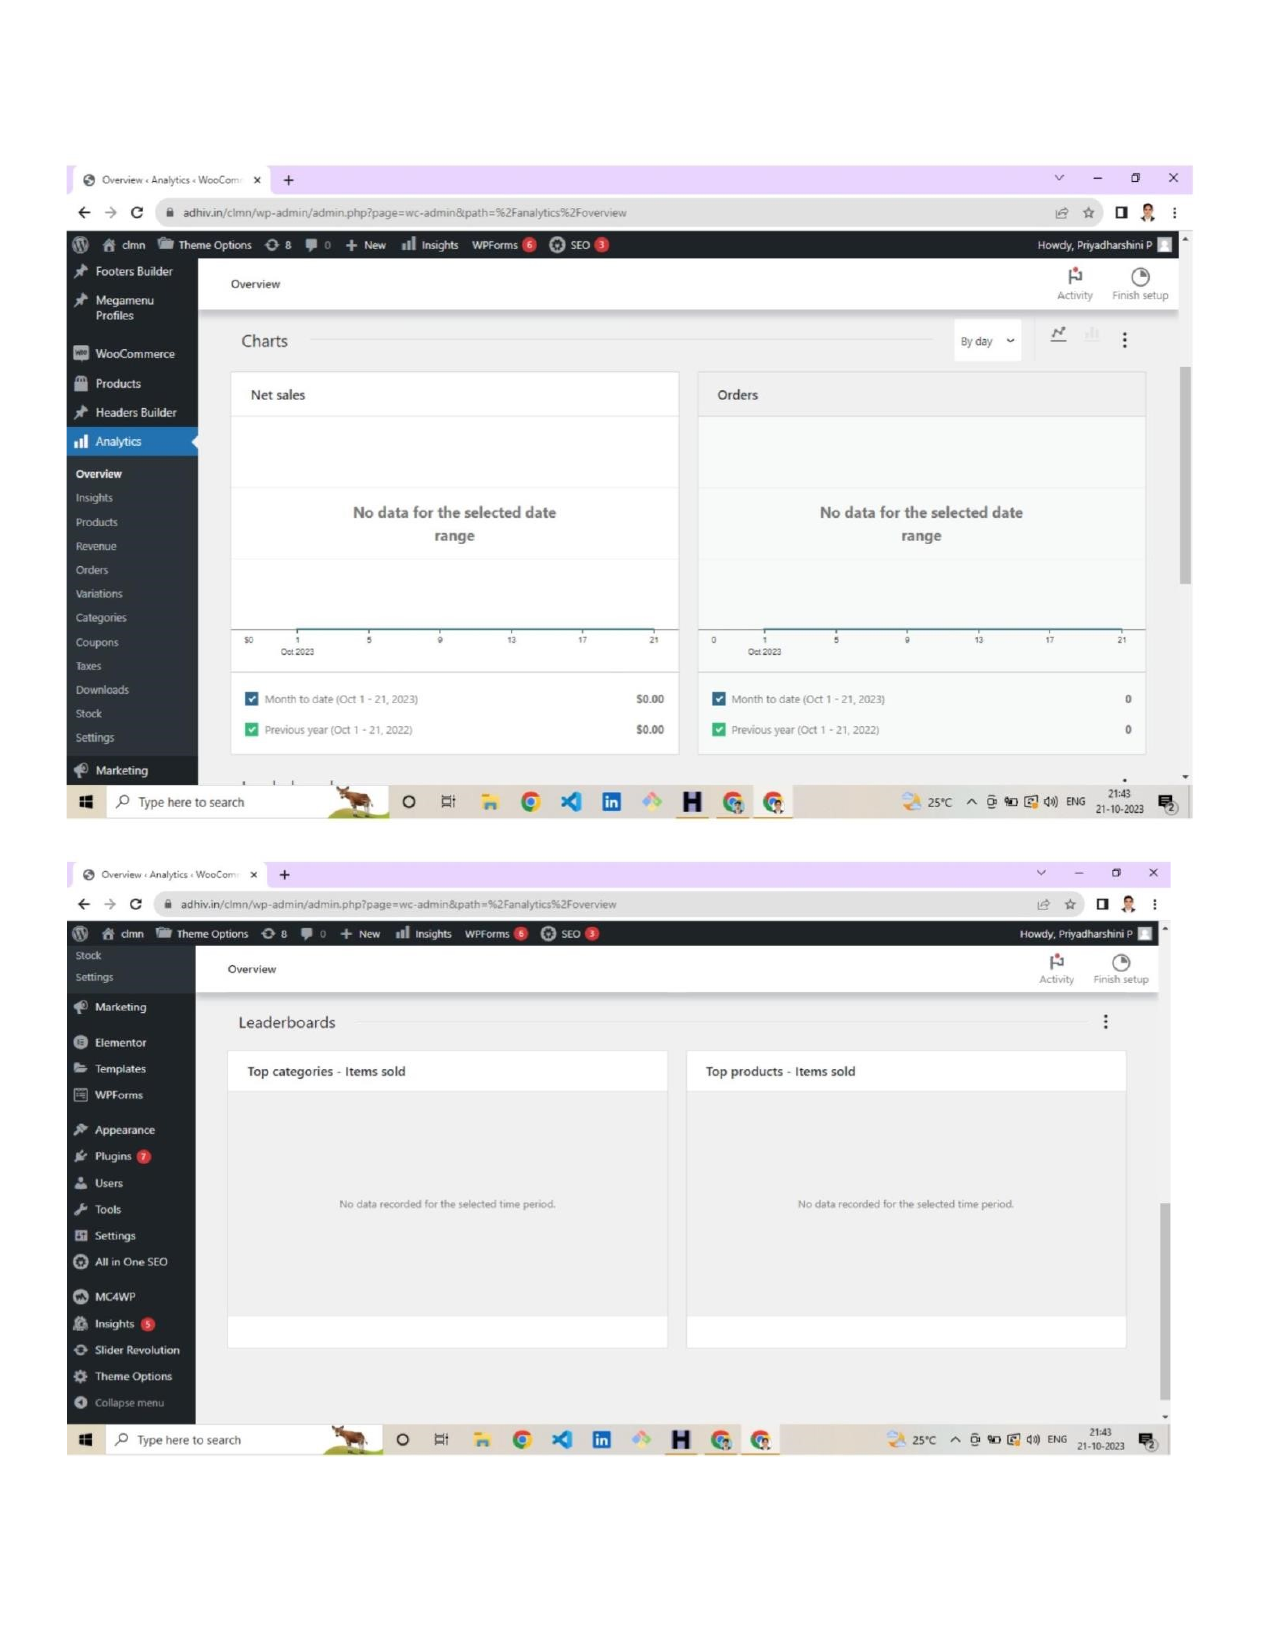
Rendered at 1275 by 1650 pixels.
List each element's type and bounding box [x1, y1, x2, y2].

picture [67, 855, 1171, 1457]
picture [66, 154, 1208, 825]
